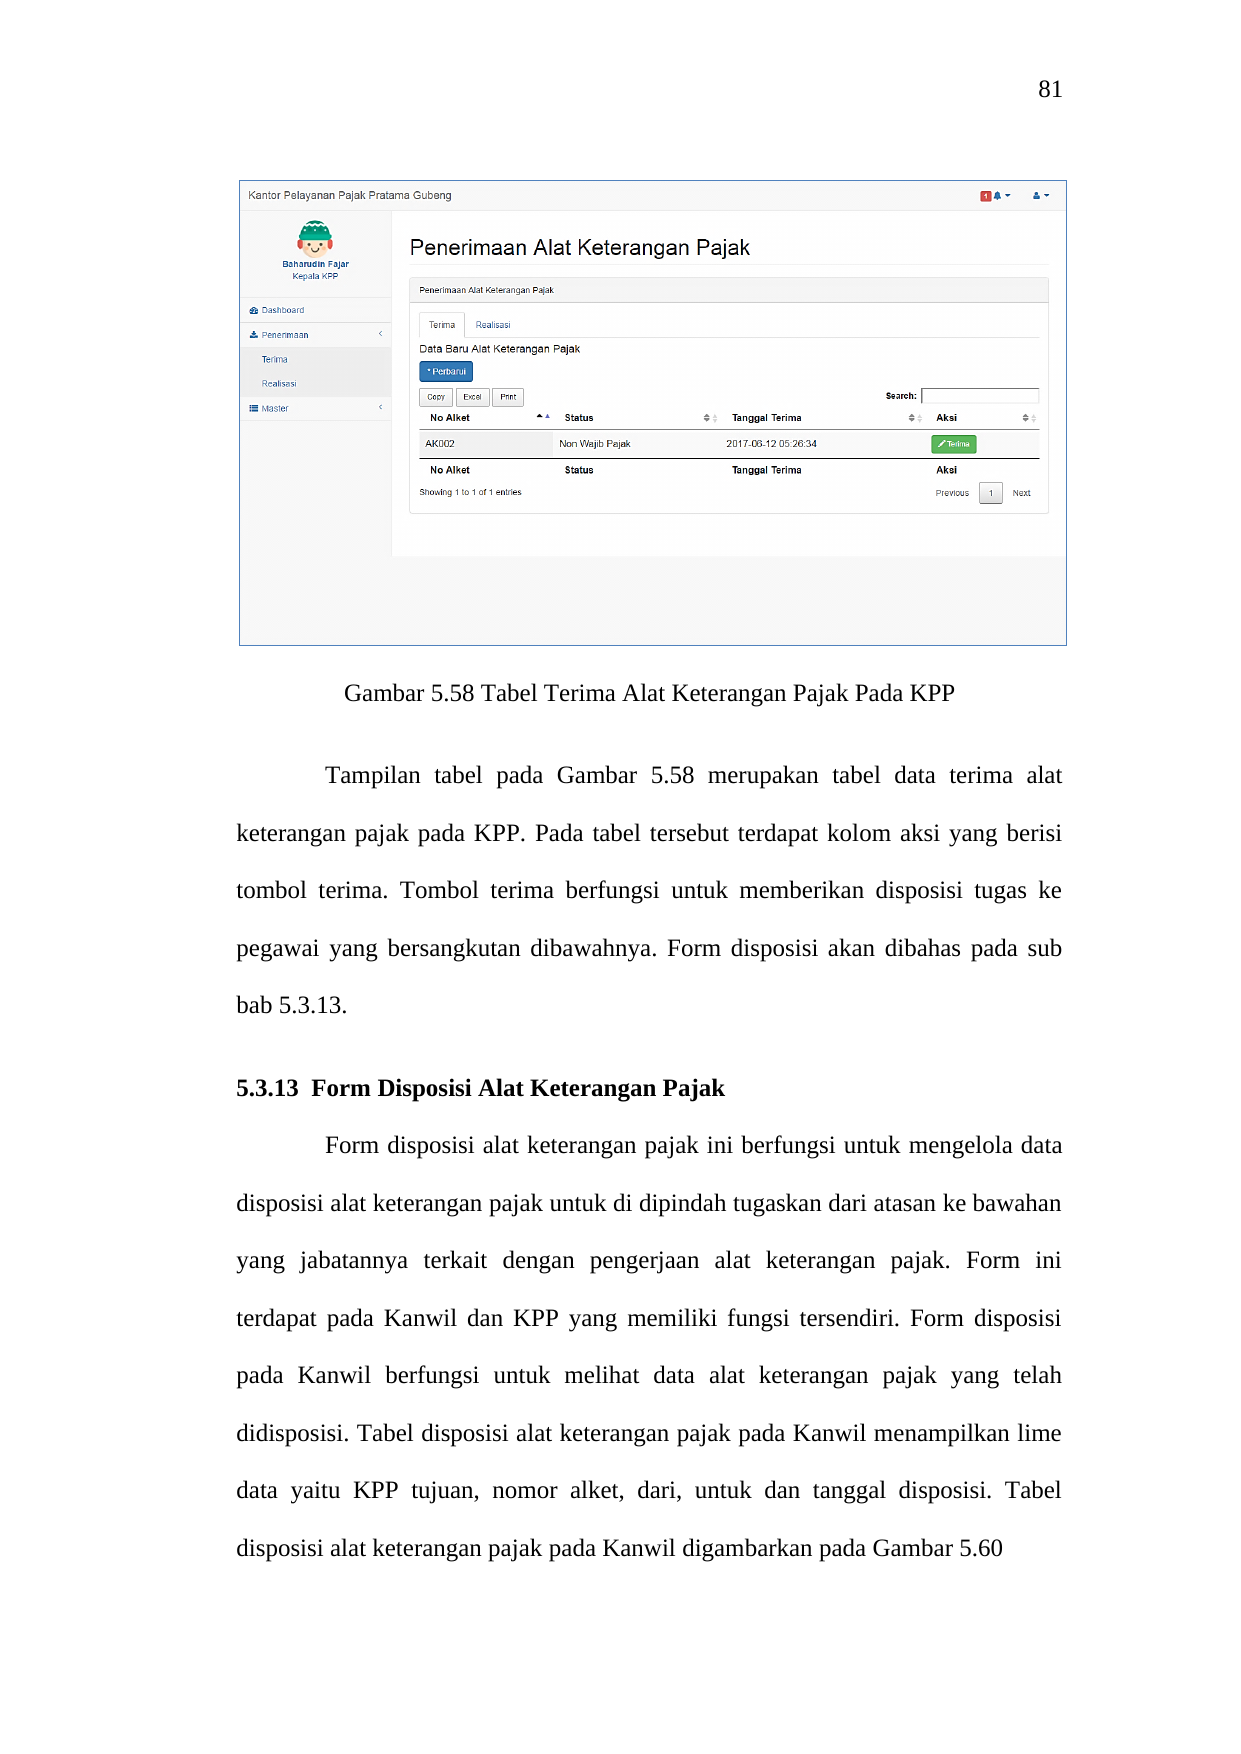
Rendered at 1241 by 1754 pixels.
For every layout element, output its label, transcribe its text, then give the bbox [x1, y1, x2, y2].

text Form disposisi alat keterangan pajak ini berfungsi untuk mengelola data disposisi alat keterangan pajak untuk di dipindah tugaskan dari atasan ke bawahan yang jabatannya terkait dengan pengerjaan alat keterangan pajak. Form ini terdapat pada Kanwil dan KPP yang memiliki fungsi tersendiri. Form disposisi pada Kanwil berfungsi untuk melihat data alat keterangan pajak yang telah didisposisi. Tabel disposisi alat keterangan pajak pada Kanwil menampilkan lime data yaitu KPP tujuan, nomor alket, dari, untuk dan tanggal disposisi. Tabel disposisi alat keterangan pajak pada Kanwil digambarkan pada Gambar 5.60 [236, 1130, 1063, 1562]
subtitle Form Disposisi Alat Keterangan Pajak [236, 1073, 1063, 1102]
text Tampilan tabel pada Gambar 5.58 merupakan tabel data terima alat keterangan pajak pada KPP. Pada tabel tersebut terdapat kolom aksi yang berisi tombol terima. Tombol terima berfungsi untuk memberikan disposisi tugas ke pegawai yang bersangkutan dibawahnya. Form disposisi akan dibahas pada sub bab 5.3.13. [236, 760, 1063, 1019]
picture [240, 181, 1066, 645]
